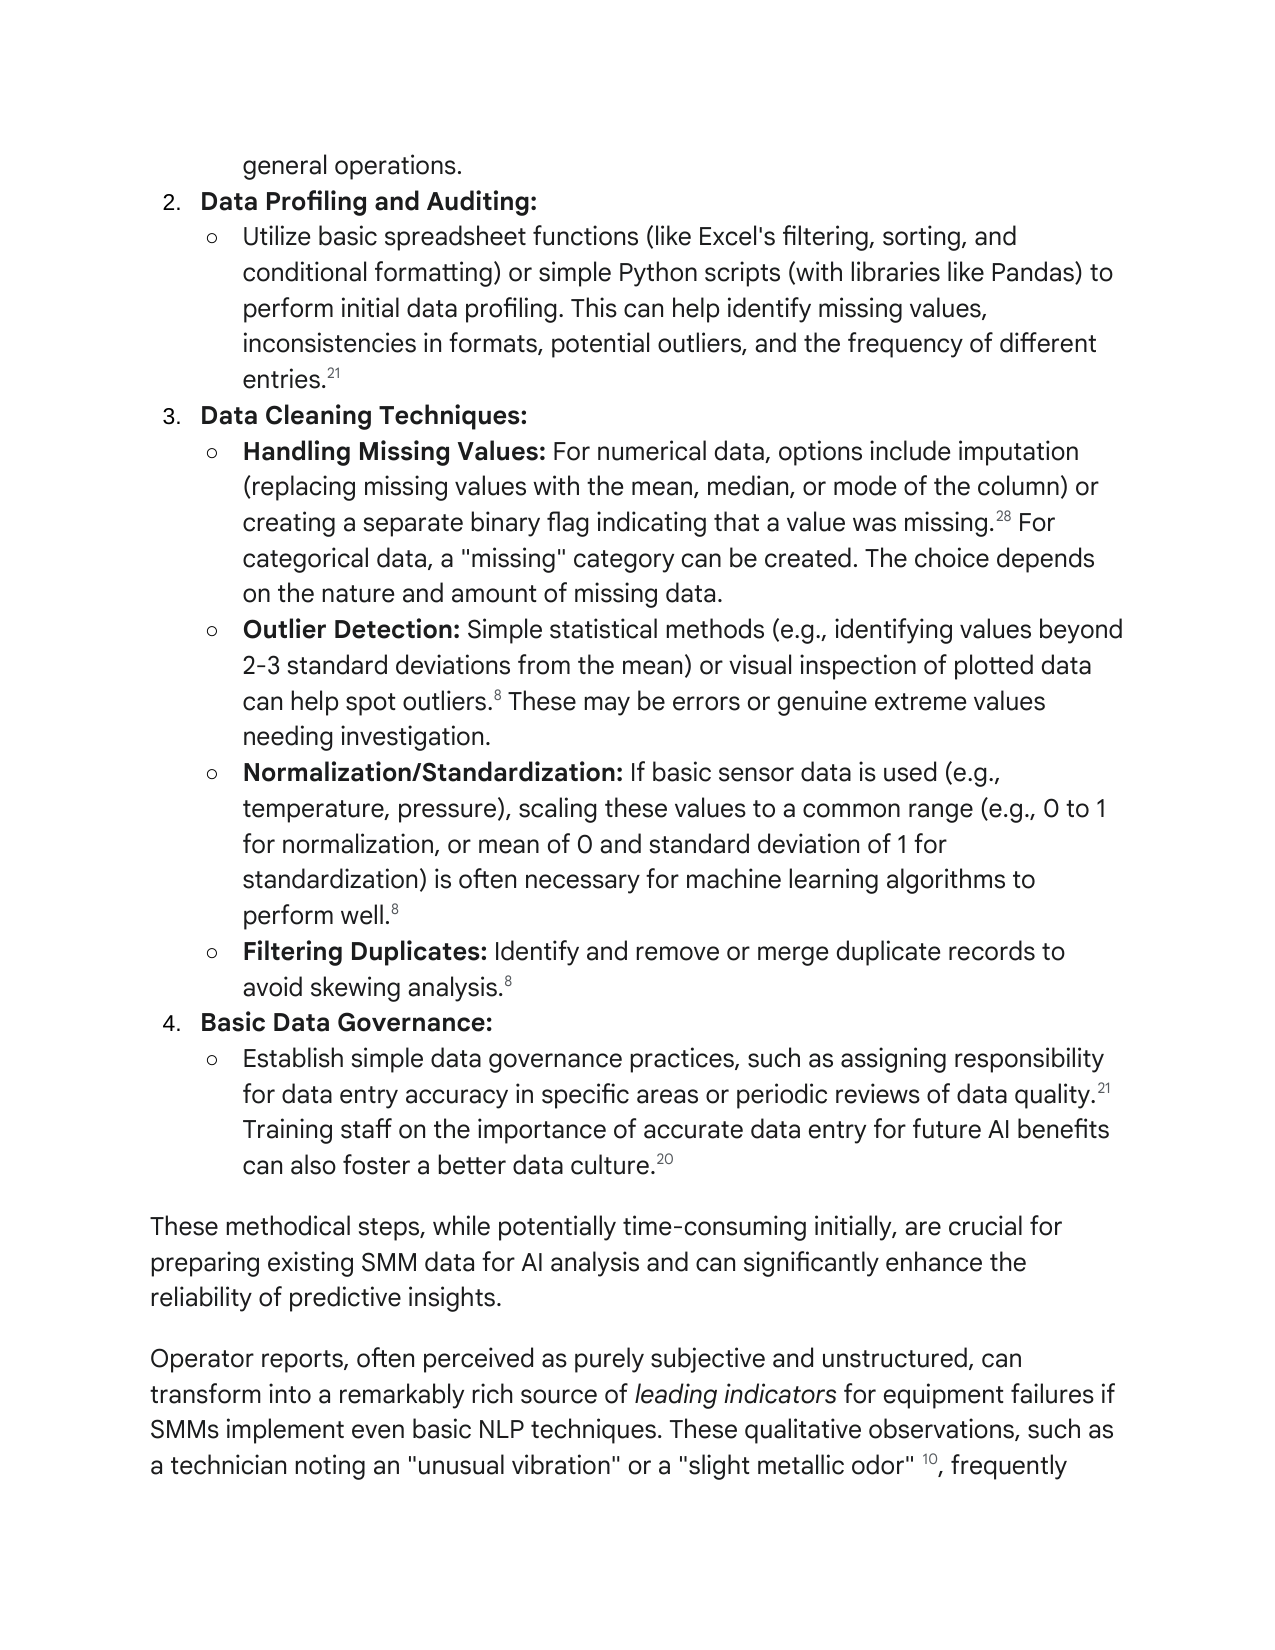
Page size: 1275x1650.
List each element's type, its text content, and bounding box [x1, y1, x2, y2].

text These methodical steps, while potentially time-consuming initially, are crucial for preparing existing SMM data for AI analysis and can significantly enhance the reliability of predictive insights. [150, 1211, 1125, 1314]
list Handling Missing Values: For numerical data, options include imputation (replacing missing values with the mean, median, or mode of the column) or creating a separate binary flag indicating that a value was missing.28 For categorical data, a "missing" category can be created. The choice depends on the nature and amount of missing data. [205, 436, 1125, 610]
list Outlier Detection: Simple statistical methods (e.g., identifying values beyond 2-3 standard deviations from the mean) or visual inspection of plotted data can help spot outliers.8 These may be errors or genuine extreme values needing investigation. [205, 614, 1125, 753]
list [205, 150, 1125, 181]
list Normalization/Standardization: If basic sensor data is used (e.g., temperature, pressure), scaling these values to a common range (e.g., 0 to 1 for normalization, or mean of 0 and standard deviation of 1 for standardization) is often necessary for machine learning algorithms to perform well.8 [205, 757, 1125, 932]
list Utilize basic spreadsheet functions (like Excel's filtering, sorting, and conditional formatting) or simple Python scripts (with libraries like Pandas) to perform initial data profiling. This can help identify missing values, inconsistencies in formats, potential outliers, and the frequency of different entries.21 [205, 221, 1125, 396]
list Data Profiling and Auditing: [162, 186, 1125, 217]
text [150, 1343, 1125, 1482]
list Data Cleaning Techniques: [162, 400, 1125, 431]
list Filtering Duplicates: Identify and remove or merge duplicate records to avoid skewing analysis.8 [205, 936, 1125, 1003]
list Establish simple data governance practices, such as assigning responsibility for data entry accuracy in specific areas or periodic reviews of data quality.21 Training staff on the importance of accurate data entry for future AI benefits can also foster a better data culture.20 [205, 1043, 1125, 1182]
list Basic Data Governance: [162, 1007, 1125, 1039]
